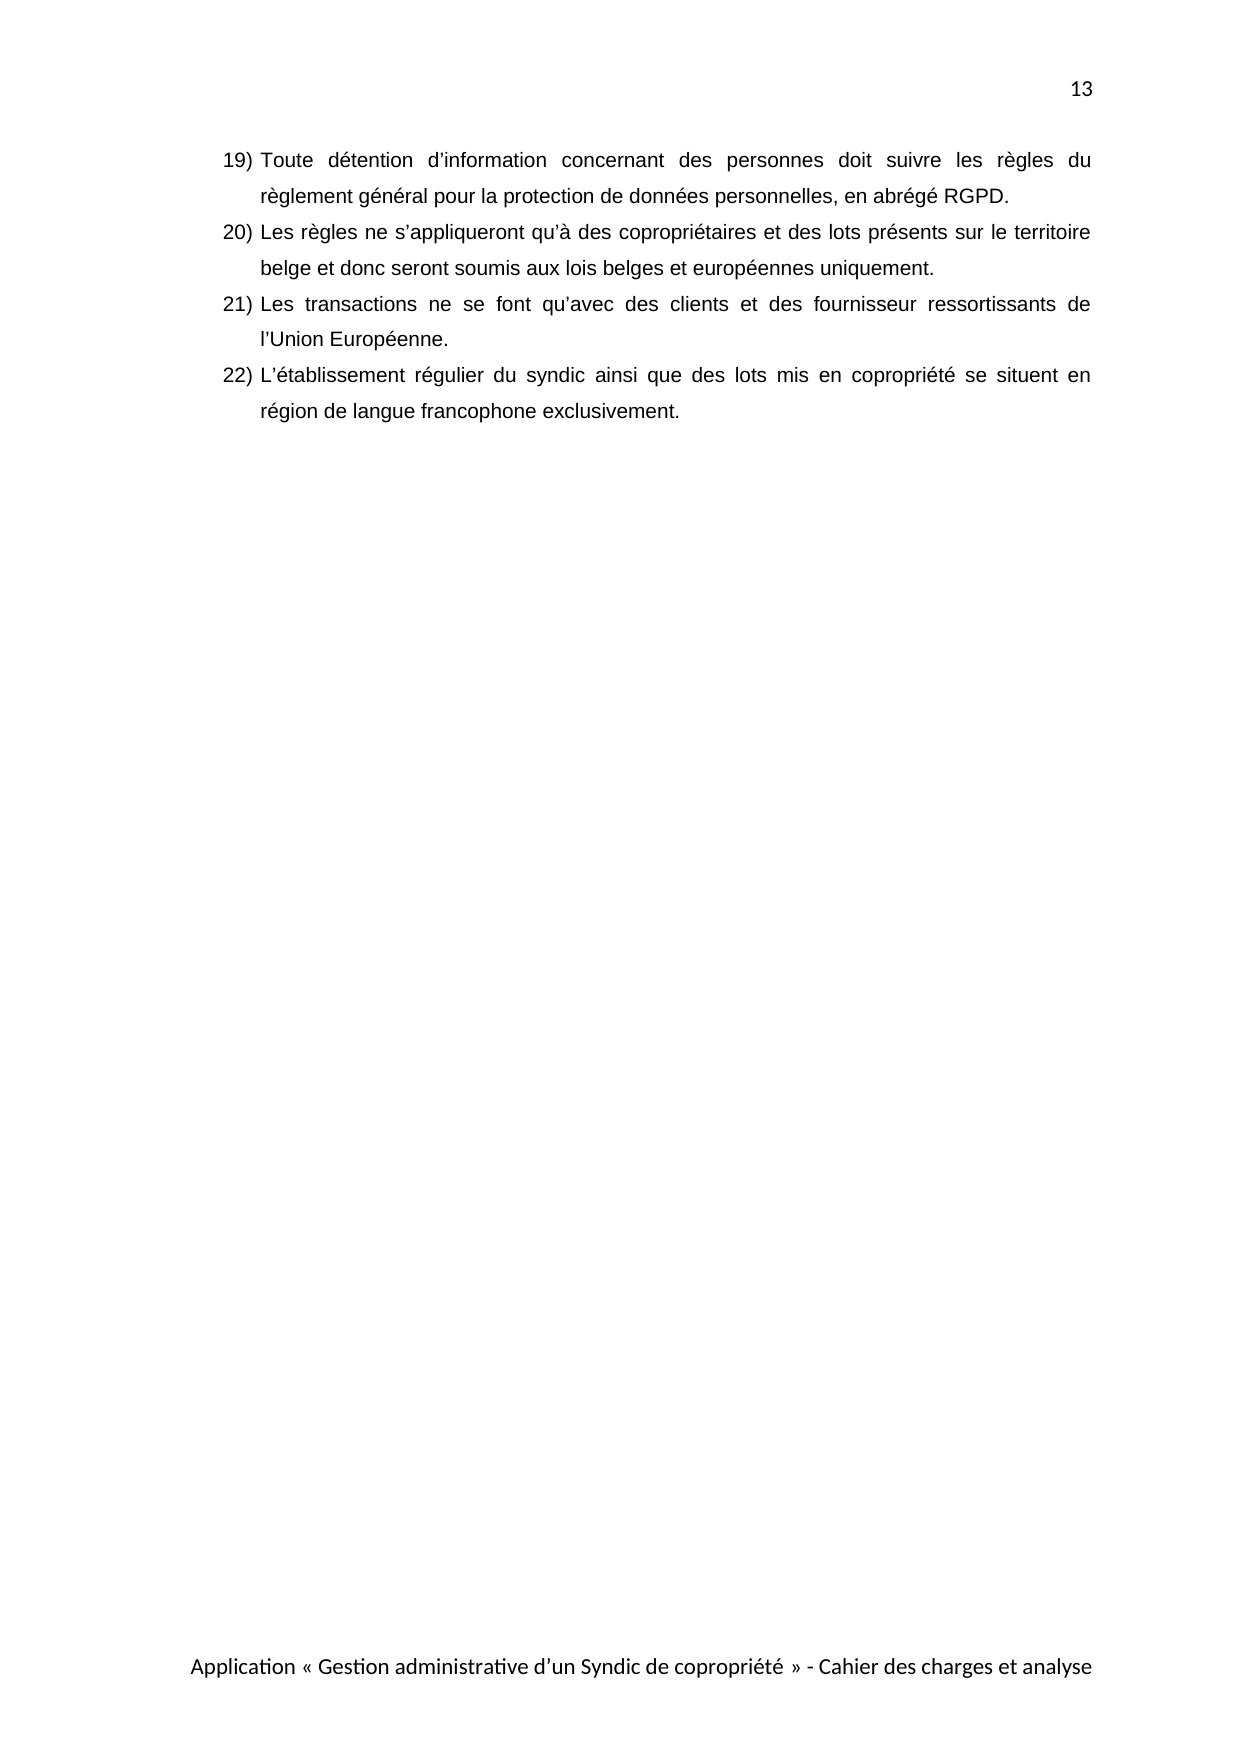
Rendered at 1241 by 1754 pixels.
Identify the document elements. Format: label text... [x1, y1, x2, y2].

list Toute détention d’information concernant des personnes doit suivre les règles du règlement général pour la protection de données personnelles, en abrégé RGPD. [223, 148, 1093, 207]
list Les règles ne s’appliqueront qu’à des copropriétaires et des lots présents sur le territoire belge et donc seront soumis aux lois belges et européennes uniquement. [223, 219, 1093, 279]
list Les transactions ne se font qu’avec des clients et des fournisseur ressortissants de l’Union Européenne. [223, 291, 1093, 351]
list L’établissement régulier du syndic ainsi que des lots mis en copropriété se situent en région de langue francophone exclusivement. [223, 363, 1093, 423]
